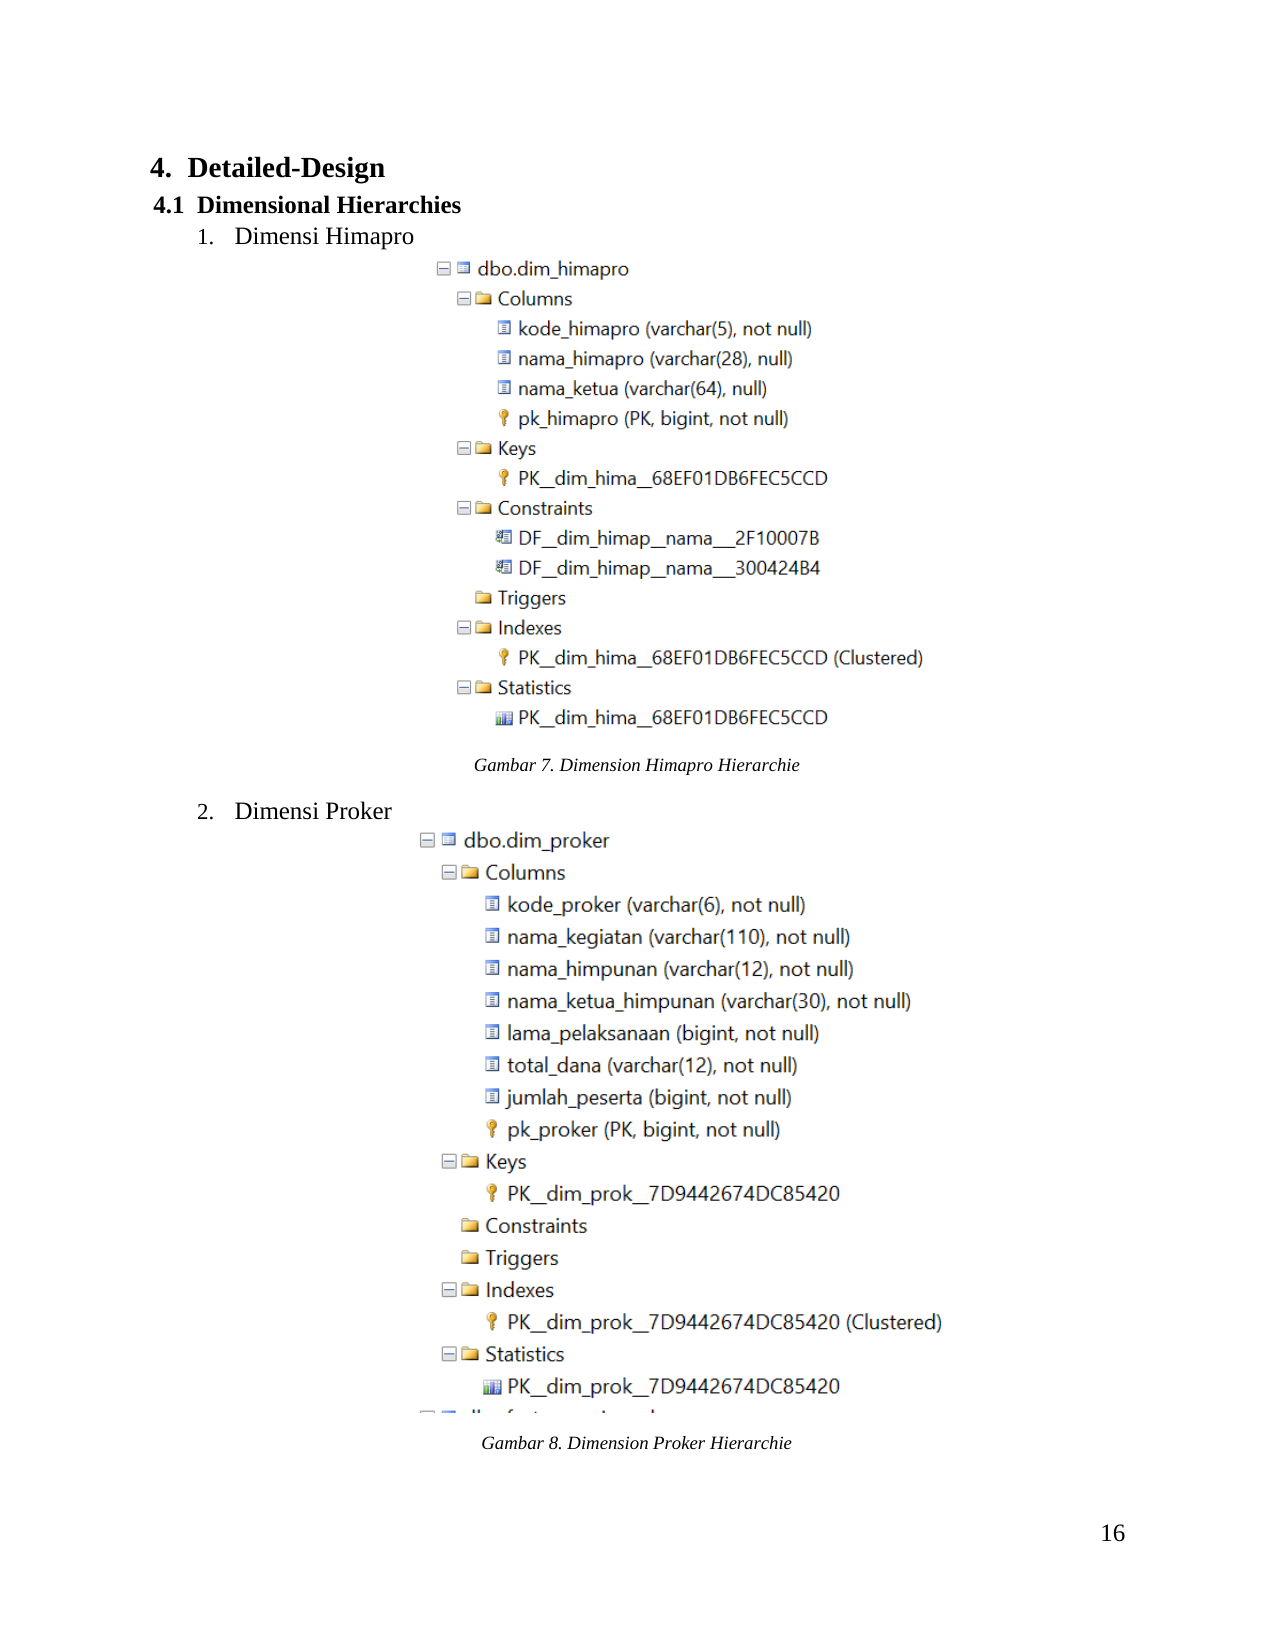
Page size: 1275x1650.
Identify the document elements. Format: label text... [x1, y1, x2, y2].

text Gambar 8. Dimension Proker Hierarchie [150, 1432, 1125, 1453]
picture [404, 827, 956, 1413]
subtitle Dimensional Hierarchies [153, 190, 1125, 219]
picture [423, 252, 936, 736]
text Gambar 7. Dimension Himapro Hierarchie [150, 754, 1125, 776]
list Dimensi Proker [197, 796, 1125, 825]
list Dimensi Himapro [197, 221, 1125, 250]
subtitle Detailed-Design [150, 150, 1125, 183]
